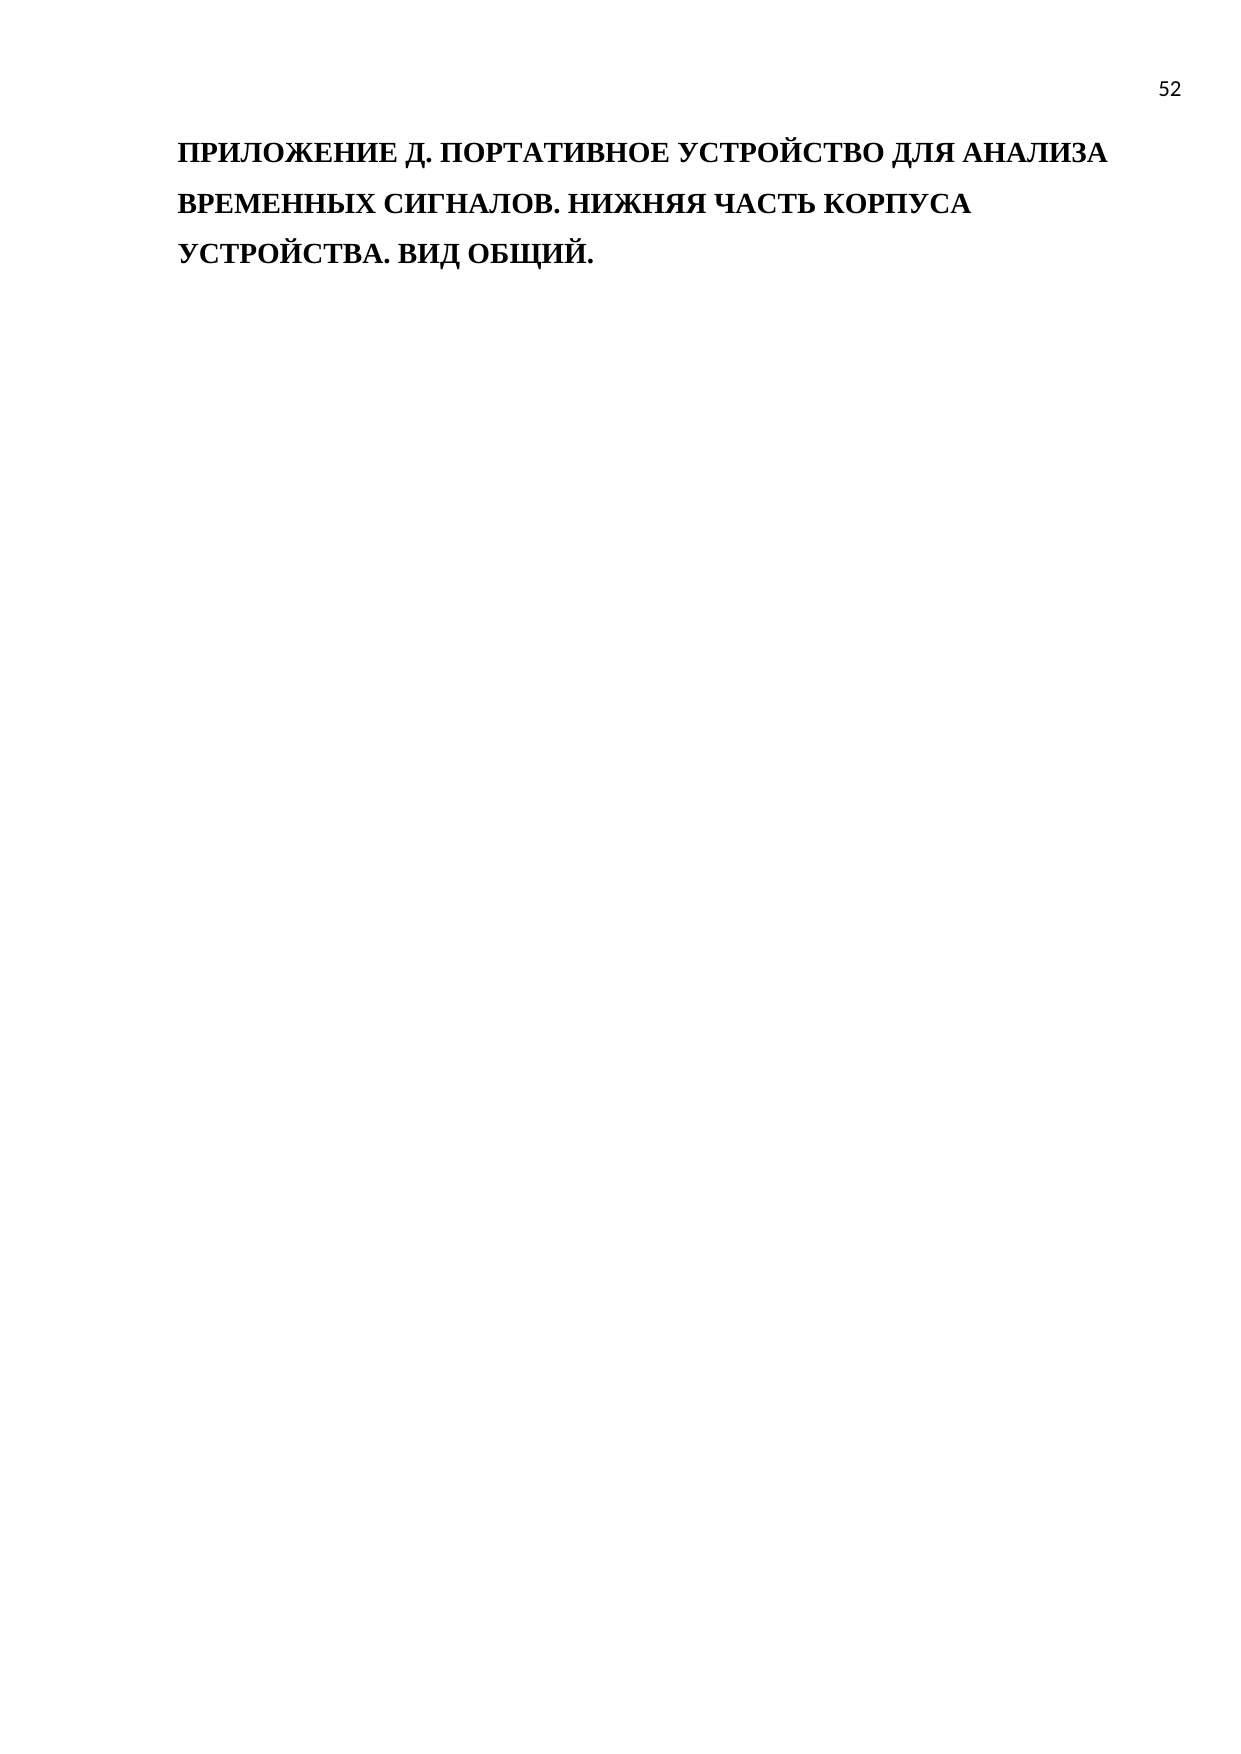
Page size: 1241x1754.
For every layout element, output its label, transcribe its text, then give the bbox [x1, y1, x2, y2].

text Приложение Д. Портативное устройство для анализа временных сигналов. Нижняя часть корпуса устройства. Вид общий. [177, 135, 1181, 269]
